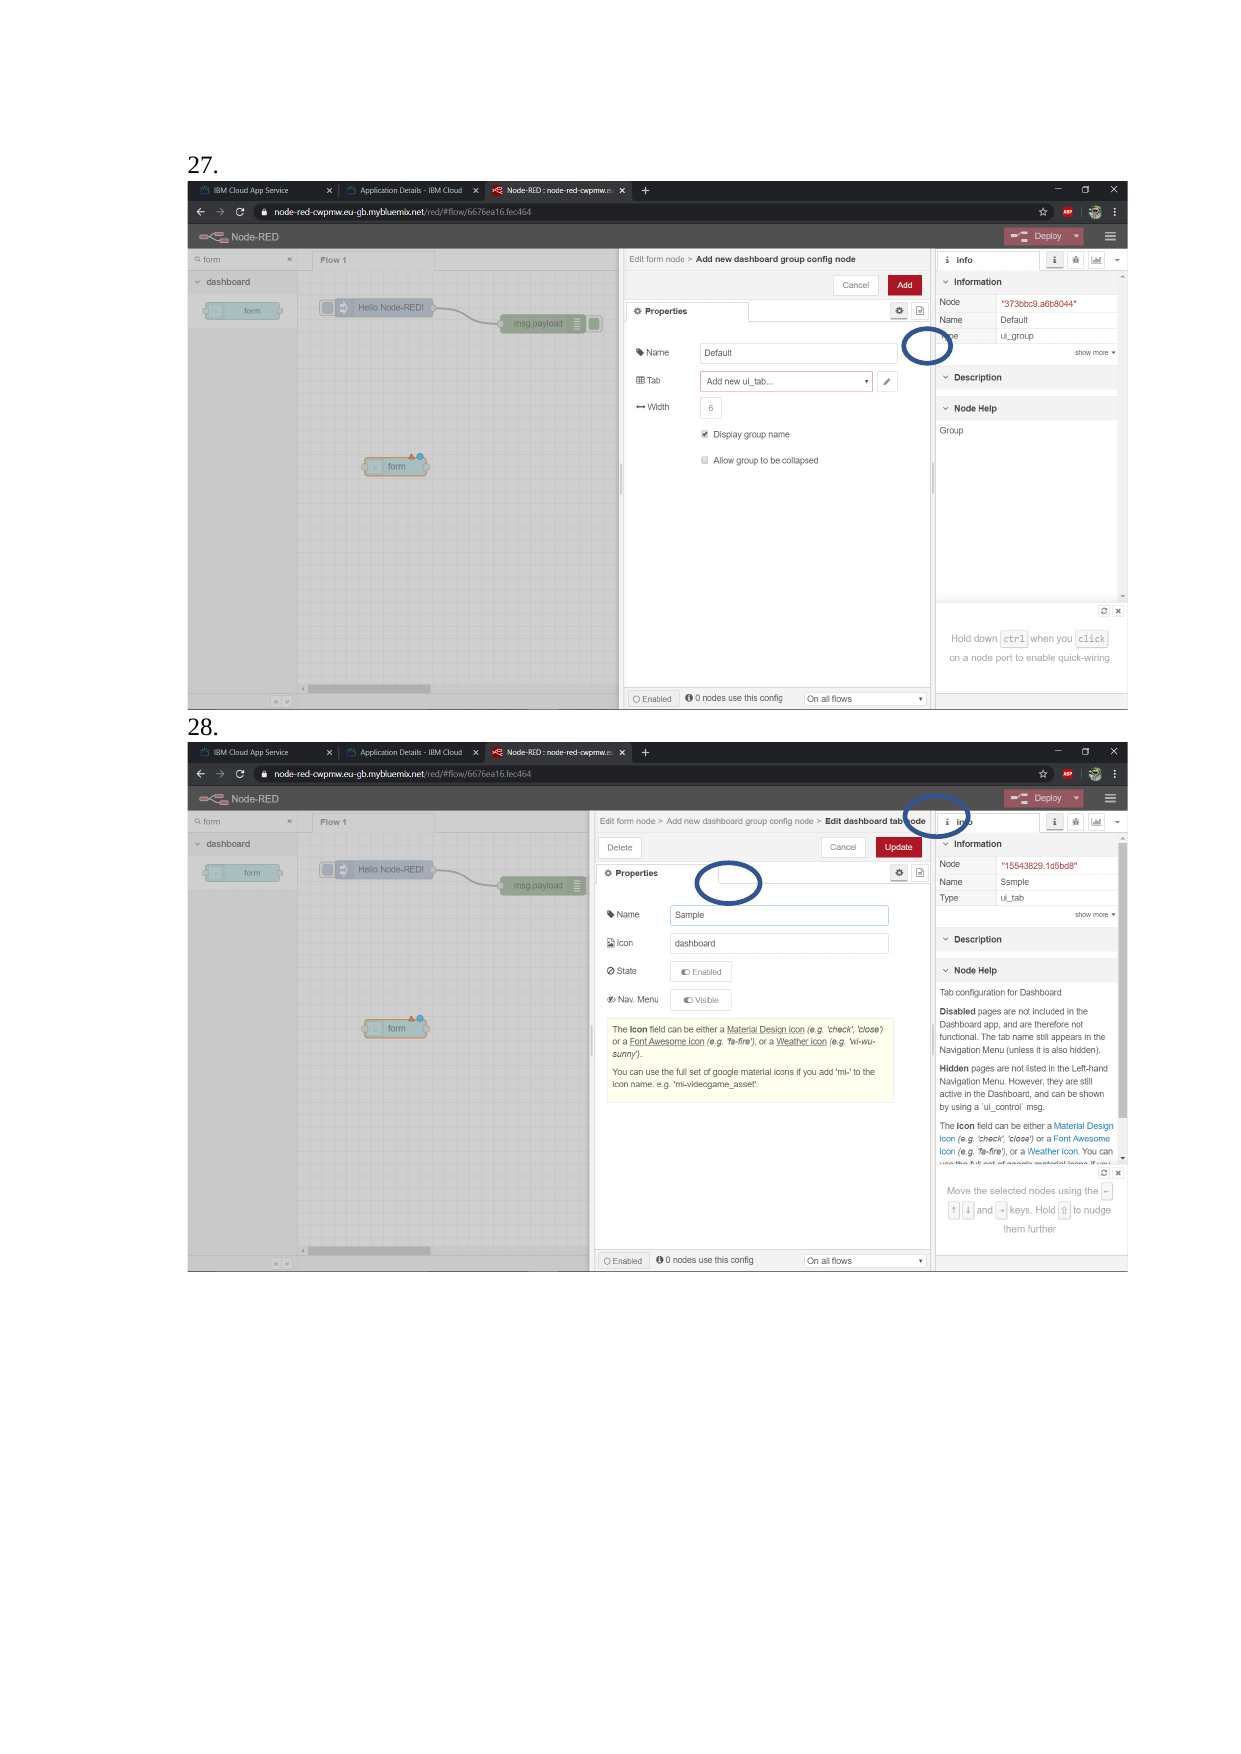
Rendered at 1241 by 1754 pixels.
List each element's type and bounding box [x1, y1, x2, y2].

picture [187, 181, 1128, 710]
picture [187, 742, 1128, 1272]
